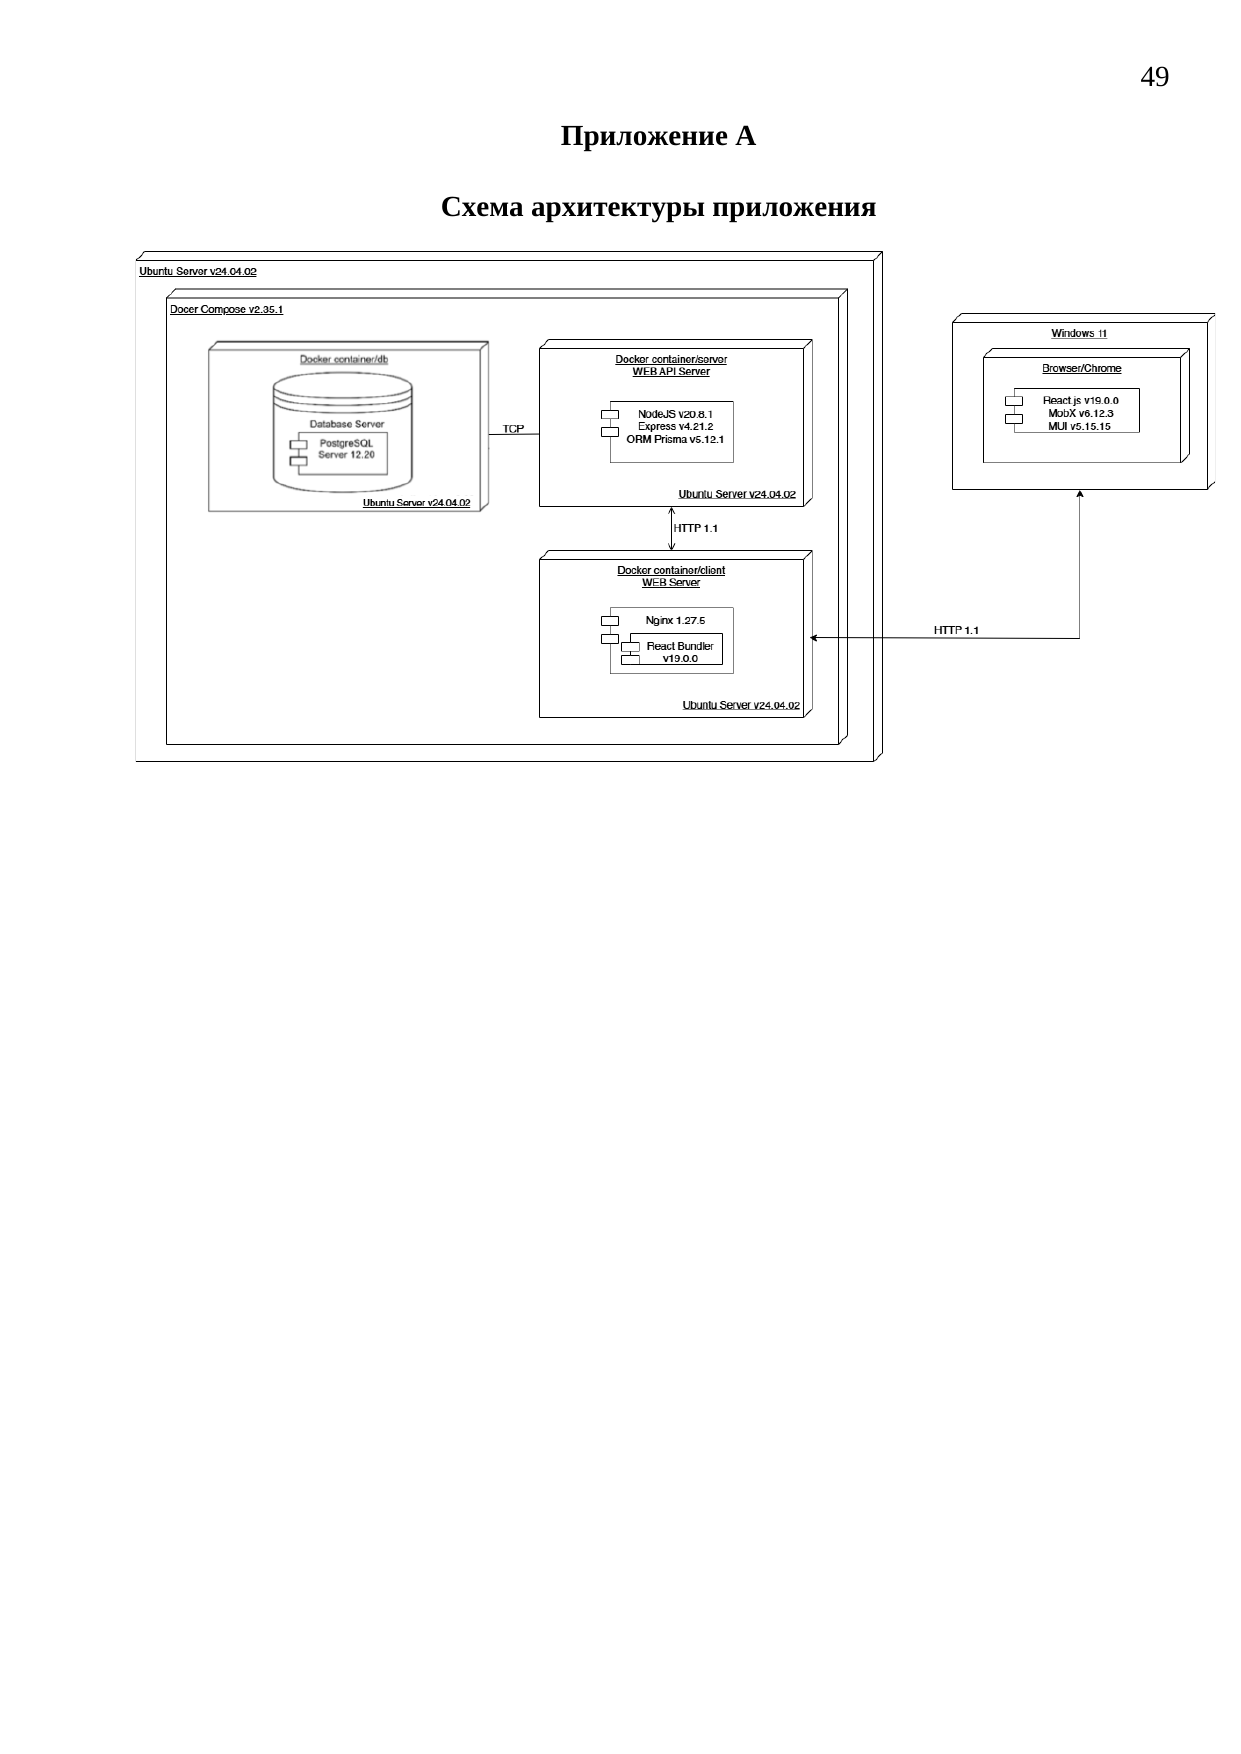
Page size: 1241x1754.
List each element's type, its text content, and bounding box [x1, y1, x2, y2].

subtitle Приложение А [136, 118, 1181, 152]
picture [135, 251, 1216, 797]
text Схема архитектуры приложения [136, 189, 1181, 223]
